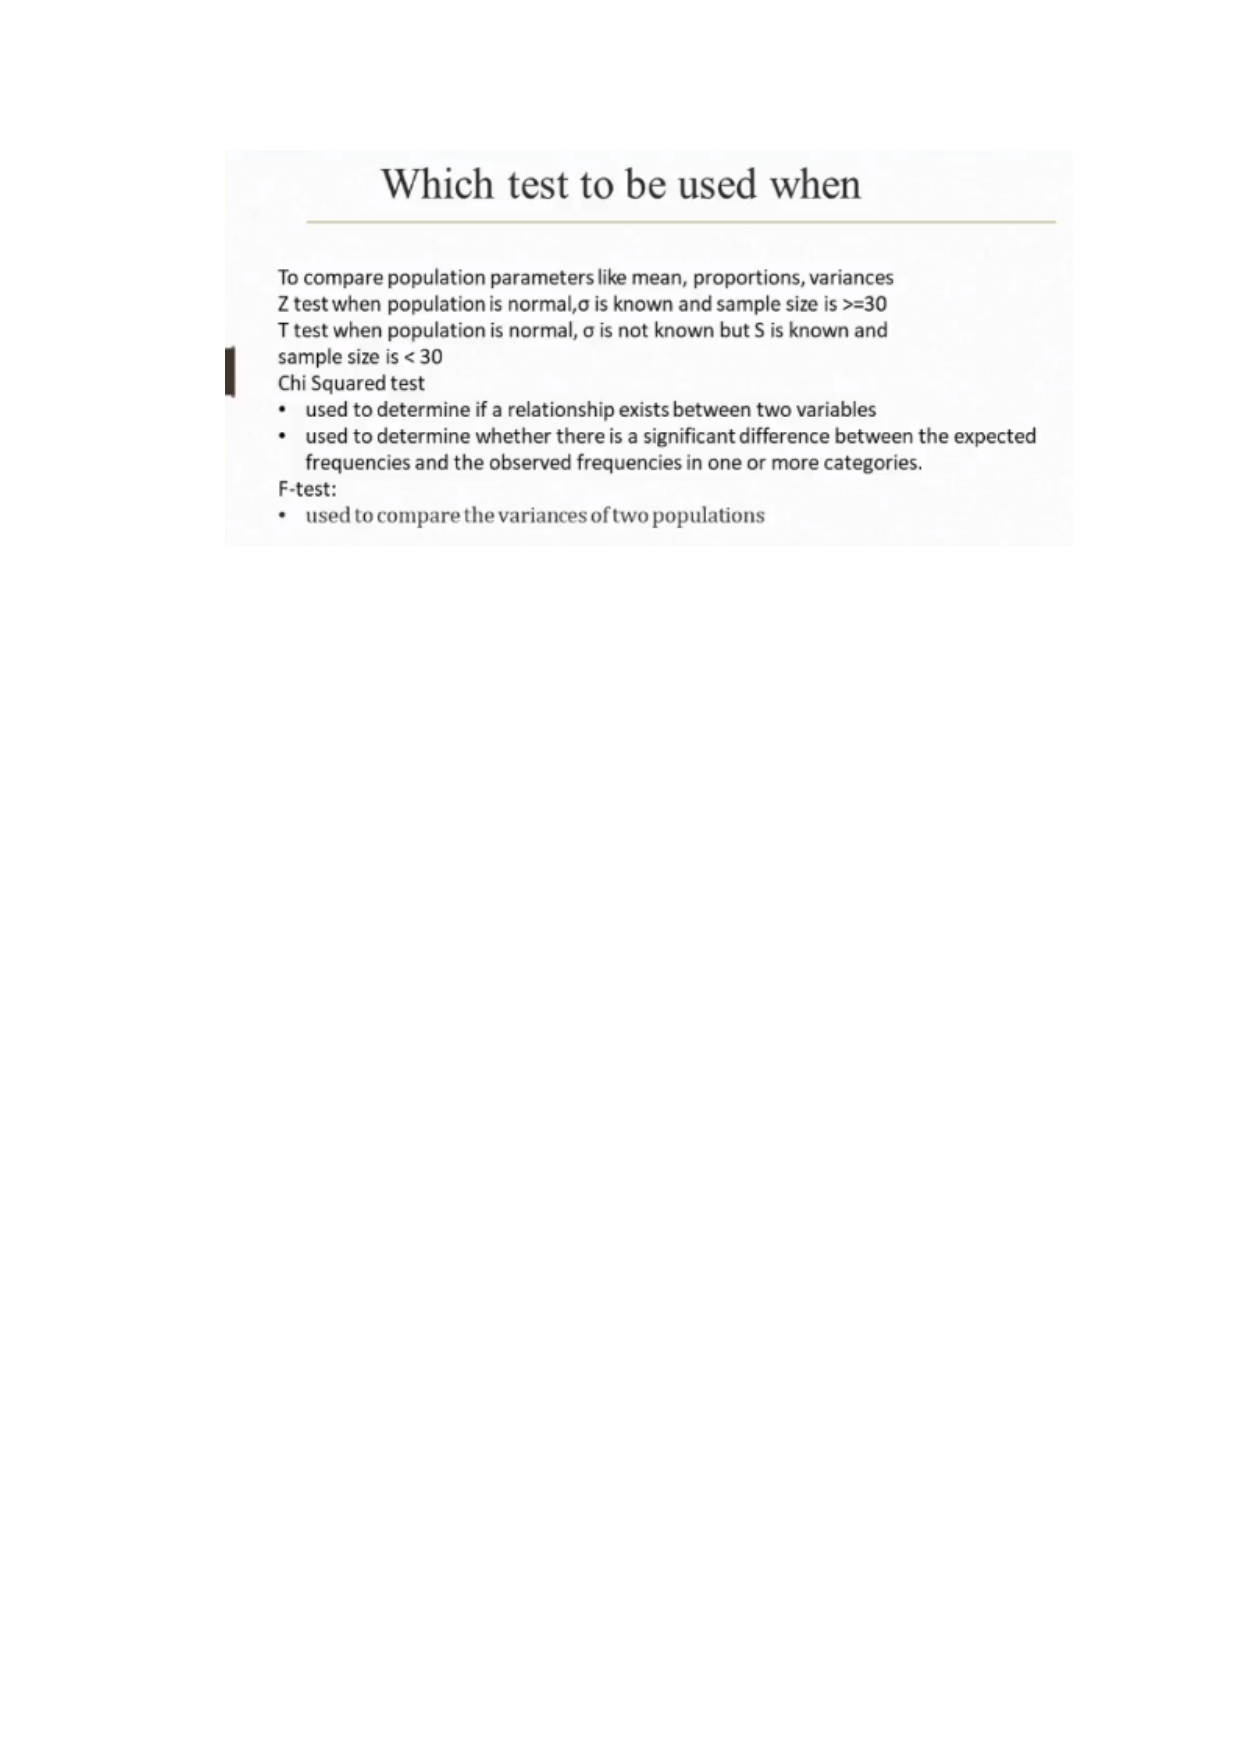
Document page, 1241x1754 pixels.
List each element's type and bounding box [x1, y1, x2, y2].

picture [225, 150, 1073, 547]
